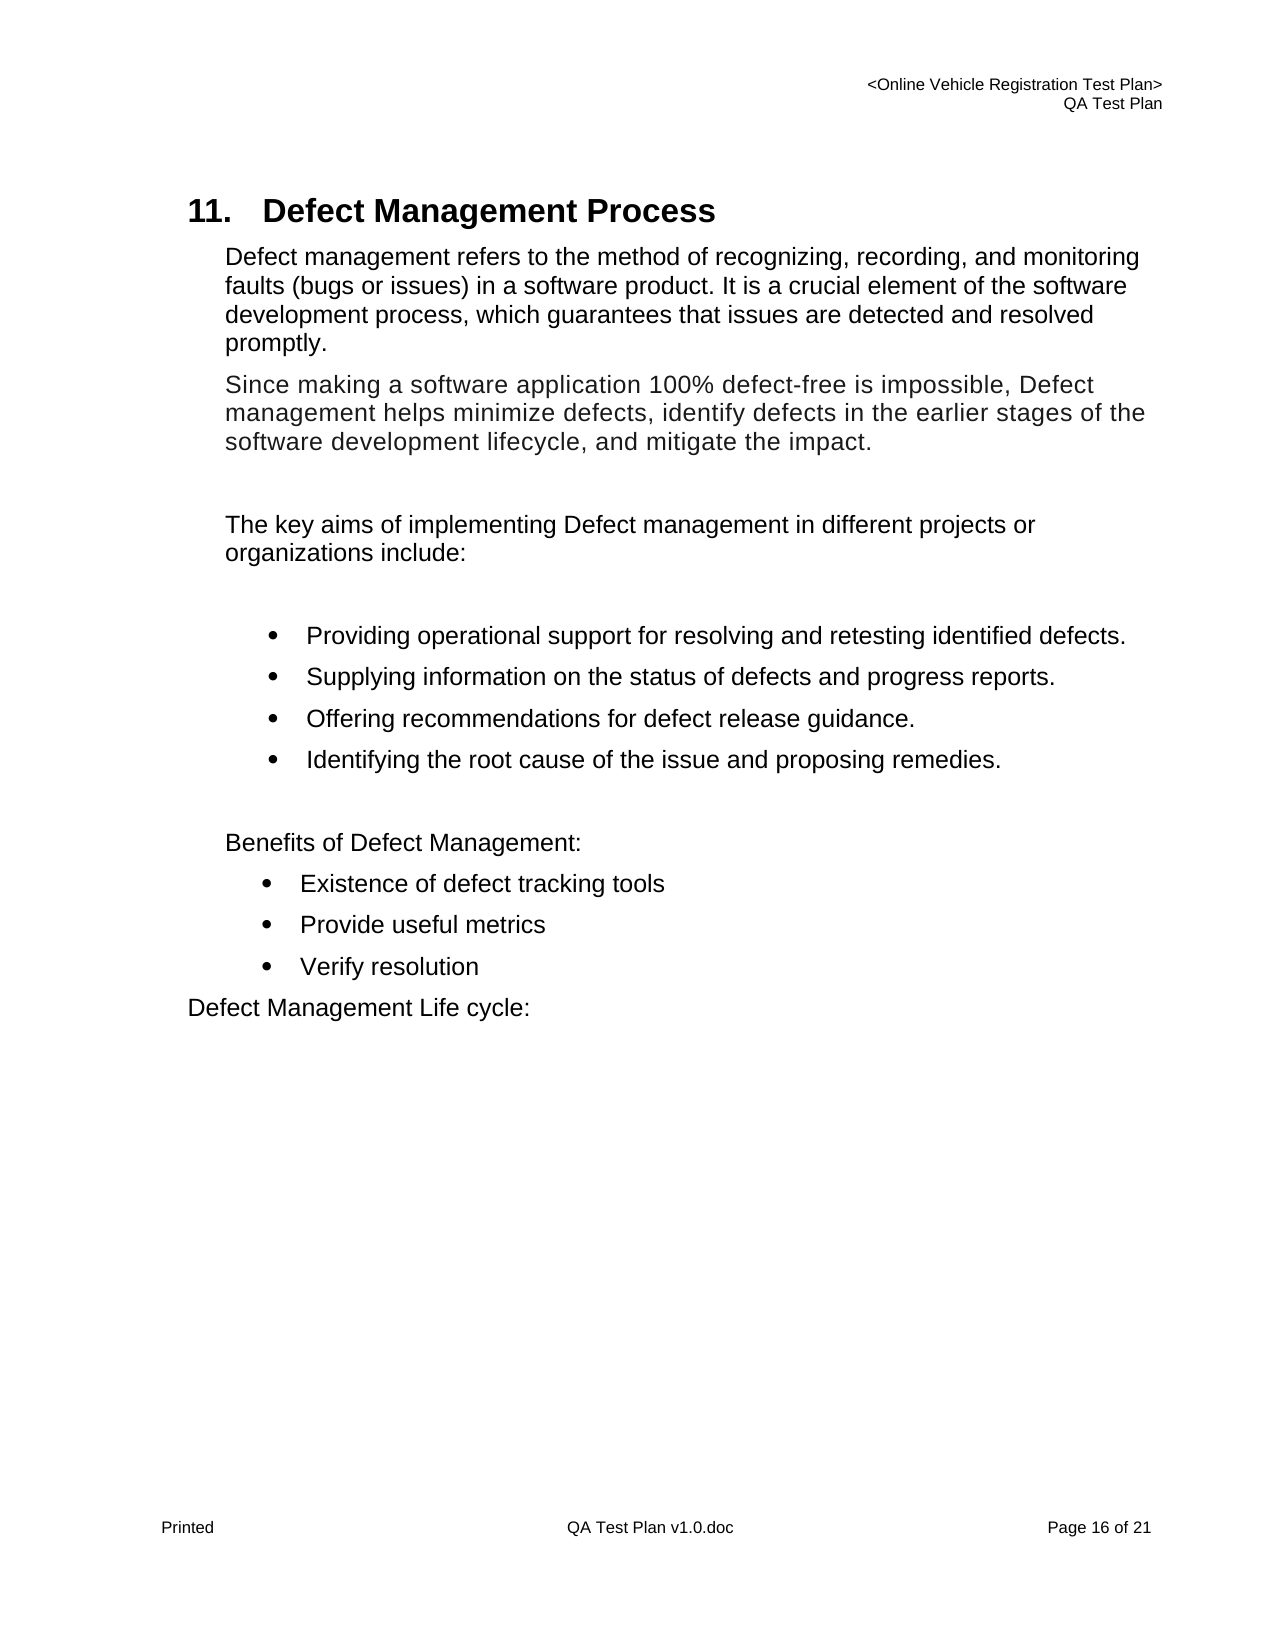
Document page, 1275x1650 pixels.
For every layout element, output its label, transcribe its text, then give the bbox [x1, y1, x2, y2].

list Verify resolution [262, 952, 1162, 980]
text Defect management refers to the method of recognizing, recording, and monitoring faults (bugs or issues) in a software product. It is a crucial element of the software development process, which guarantees that issues are detected and resolved promptly. [225, 242, 1162, 357]
list Provide useful metrics [262, 910, 1162, 939]
list Supplying information on the status of defects and progress reports. [269, 662, 1162, 691]
text Benefits of Defect Management: [225, 828, 1162, 856]
subtitle Defect Management Process [187, 191, 1162, 230]
text Since making a software application 100% defect-free is impossible, Defect management helps minimize defects, identify defects in the earlier stages of the software development lifecycle, and mitigate the impact. [225, 370, 1162, 456]
list Offering recommendations for defect release guidance. [269, 704, 1162, 732]
text The key aims of implementing Defect management in different projects or organizations include: [225, 510, 1162, 567]
text Defect Management Life cycle: [187, 993, 1162, 1022]
list Providing operational support for resolving and retesting identified defects. [269, 621, 1162, 650]
list Identifying the root cause of the issue and proposing remedies. [269, 745, 1162, 774]
list Existence of defect tracking tools [262, 869, 1162, 898]
